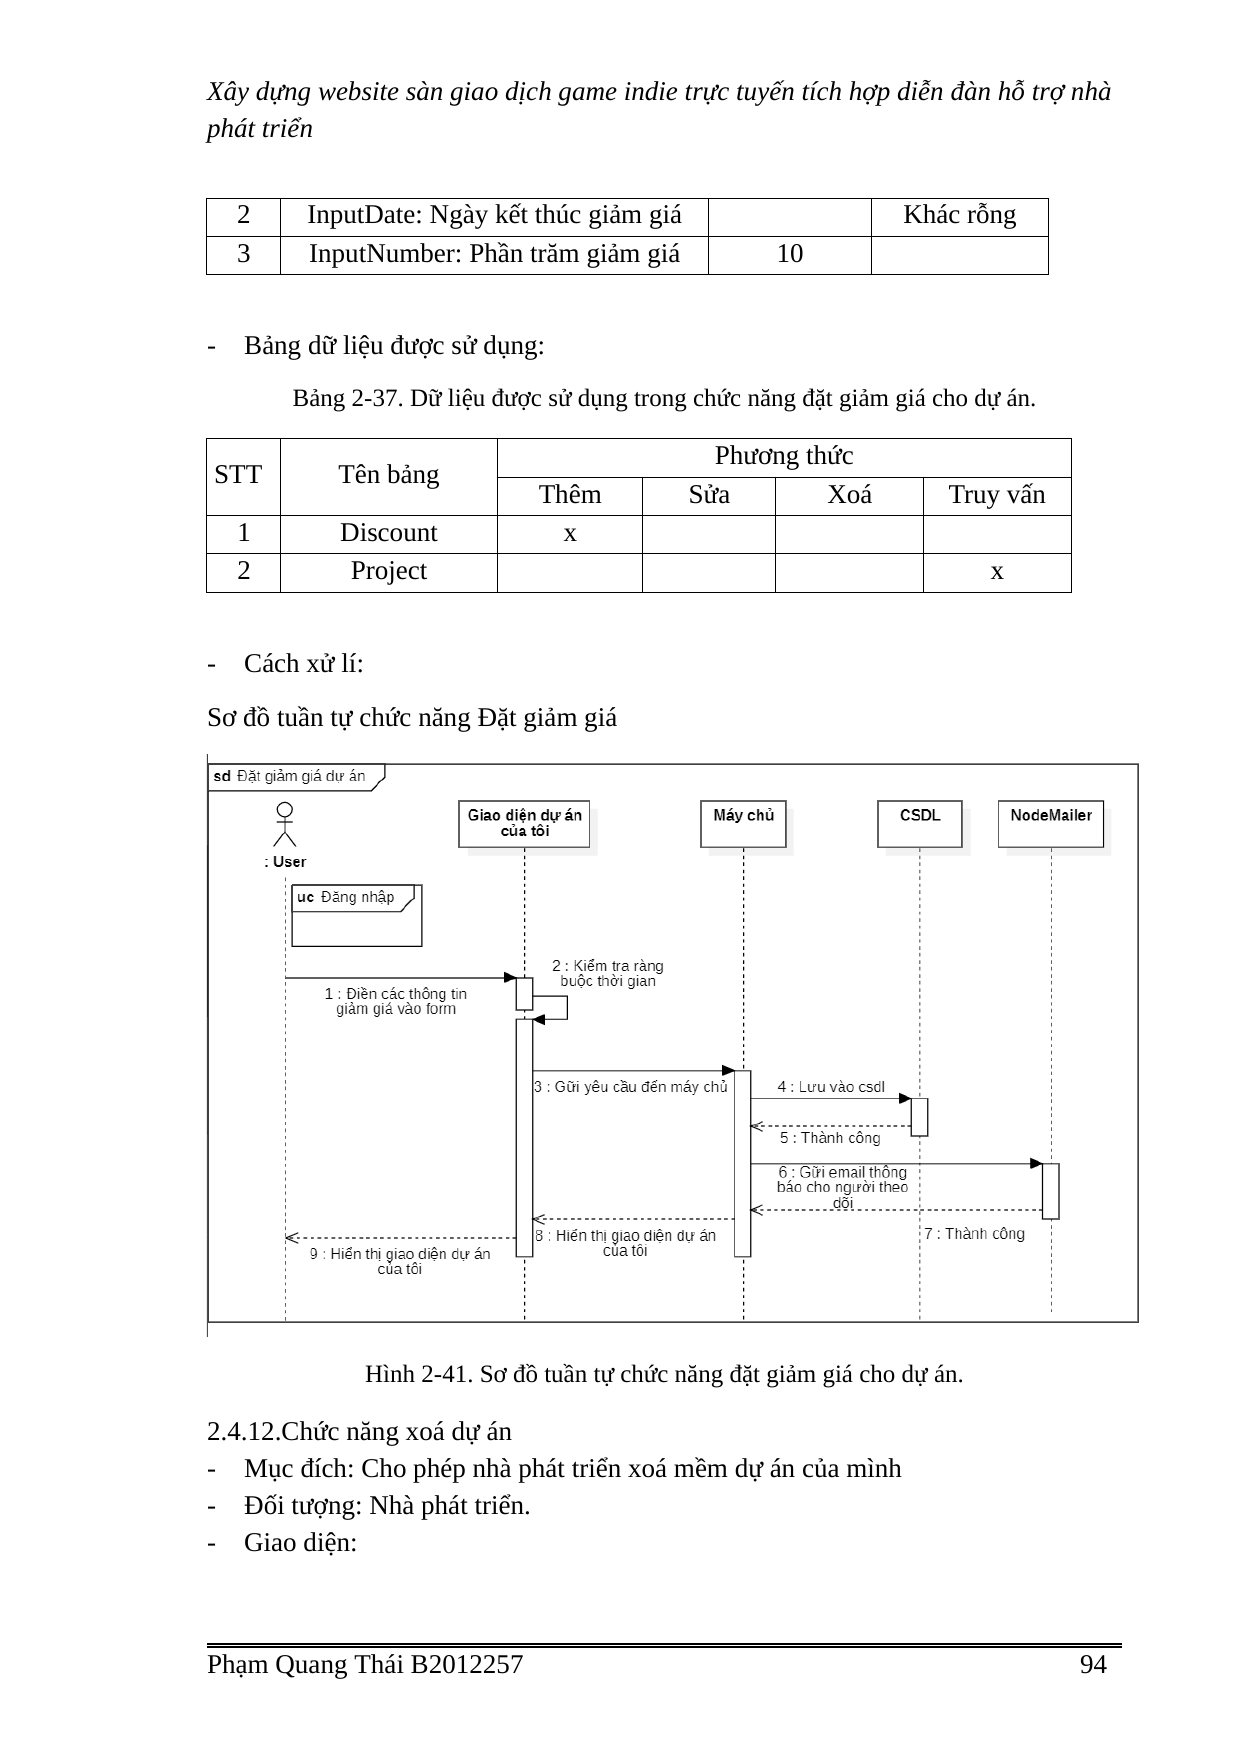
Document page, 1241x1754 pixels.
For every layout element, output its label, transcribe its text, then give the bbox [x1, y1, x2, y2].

table_cell [498, 554, 642, 592]
list Mục đích: Cho phép nhà phát triển xoá mềm dự án của mình [207, 1452, 1122, 1483]
table_cell [709, 199, 871, 236]
table_cell Project [281, 554, 497, 592]
table_cell x [498, 516, 642, 553]
table_cell 1 [207, 516, 280, 553]
table_cell Sửa [643, 478, 775, 515]
picture [206, 754, 1144, 1337]
list Bảng dữ liệu được sử dụng: [207, 329, 1122, 360]
table_cell [872, 237, 1048, 274]
table_cell Discount [281, 516, 497, 553]
text Bảng 2-37. Dữ liệu được sử dụng trong chức năng đặt giảm giá cho dự án. [207, 383, 1122, 412]
subtitle Chức năng xoá dự án [207, 1414, 1122, 1446]
list Cách xử lí: [207, 647, 1122, 678]
table_cell x [924, 554, 1071, 592]
table_cell Thêm [498, 478, 642, 515]
table_header Phương thức [498, 439, 1071, 477]
table_cell Xoá [776, 478, 923, 515]
table_header Tên bảng [281, 439, 497, 515]
table_cell [643, 516, 775, 553]
table_cell 2 [207, 199, 280, 236]
table_cell Truy vấn [924, 478, 1071, 515]
text Sơ đồ tuần tự chức năng Đặt giảm giá [207, 701, 1122, 732]
table_cell [776, 554, 923, 592]
table_cell 10 [709, 237, 871, 274]
table_cell 3 [207, 237, 280, 274]
table_cell [643, 554, 775, 592]
table_cell InputDate: Ngày kết thúc giảm giá [281, 199, 708, 236]
table_header STT [207, 439, 280, 515]
table_cell [924, 516, 1071, 553]
table_cell Khác rỗng [872, 199, 1048, 236]
table_cell 2 [207, 554, 280, 592]
list Giao diện: [207, 1526, 1122, 1558]
list Đối tượng: Nhà phát triển. [207, 1489, 1122, 1520]
table_cell [776, 516, 923, 553]
table_cell InputNumber: Phần trăm giảm giá [281, 237, 708, 274]
text Hình 2-41. Sơ đồ tuần tự chức năng đặt giảm giá cho dự án. [207, 1359, 1122, 1388]
